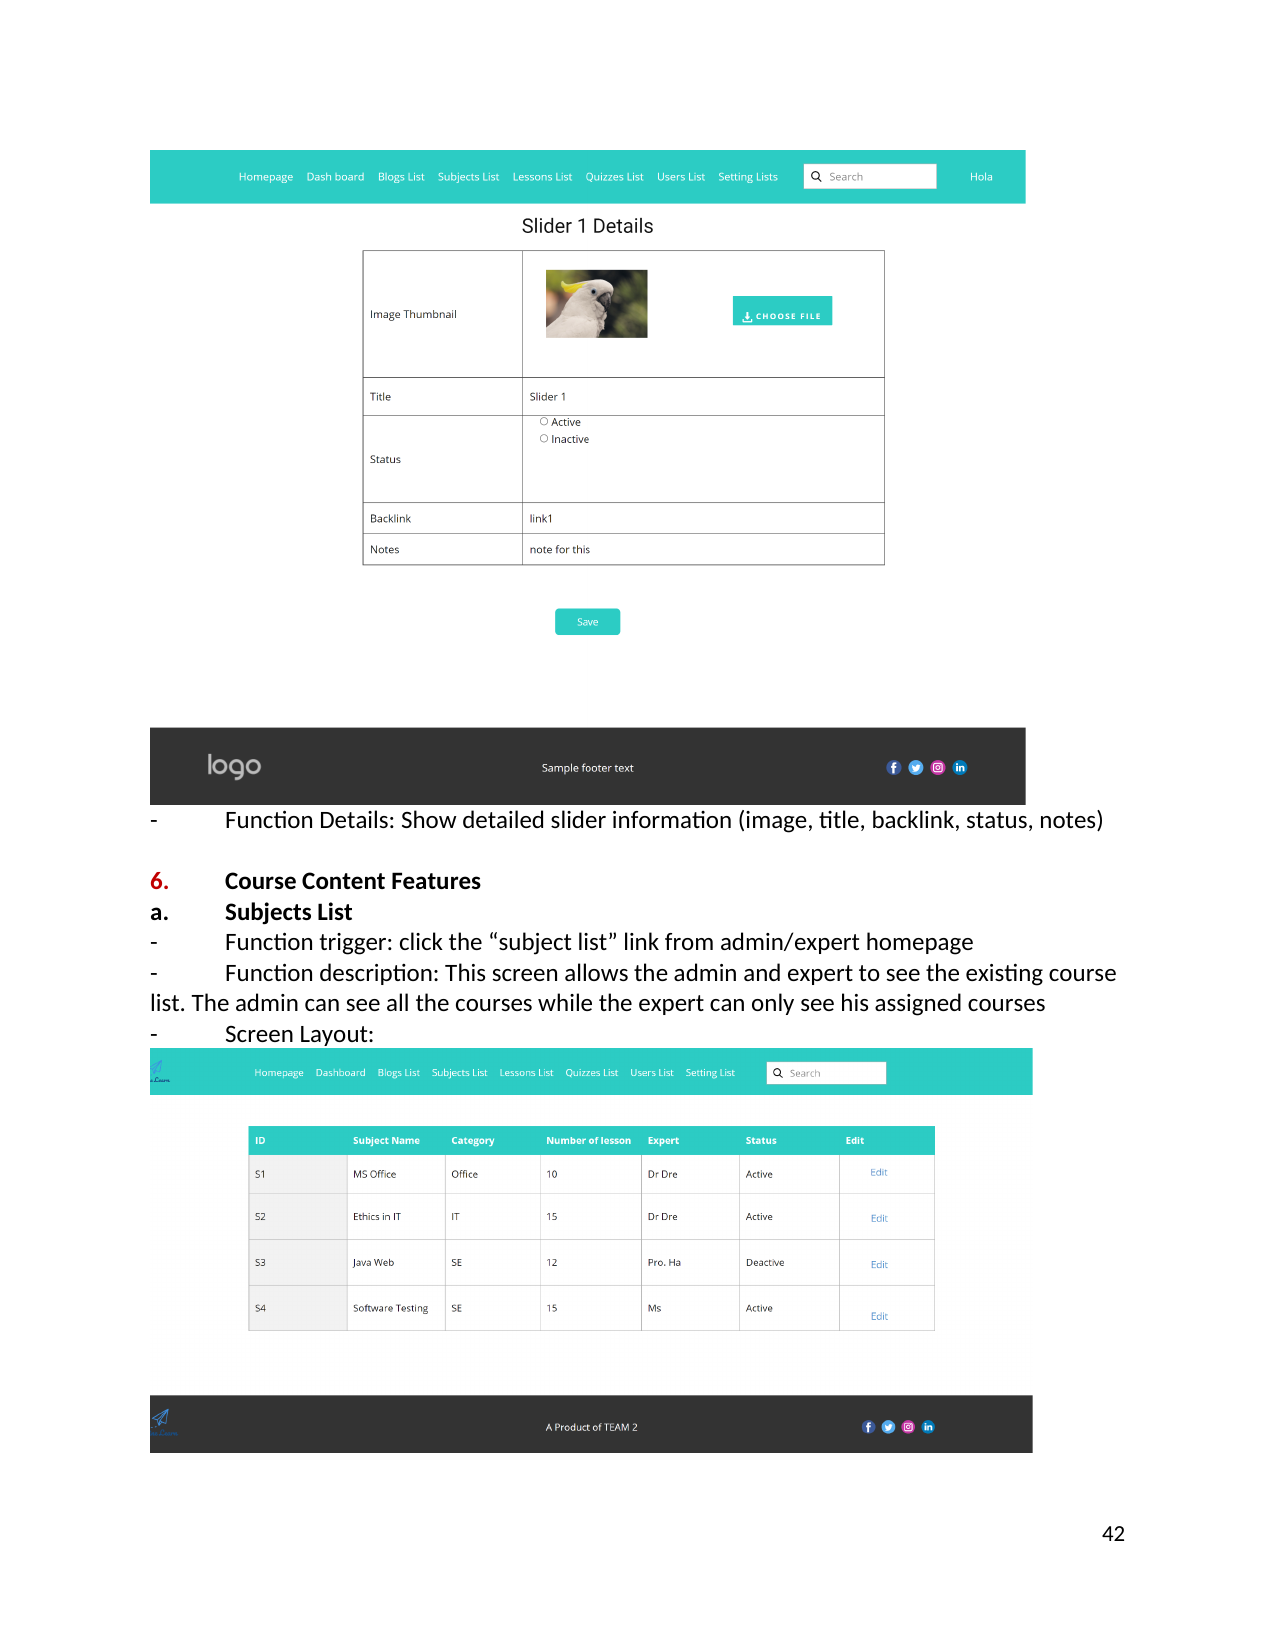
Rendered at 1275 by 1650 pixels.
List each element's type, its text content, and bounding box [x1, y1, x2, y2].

picture [150, 150, 1026, 805]
list Function Details: Show detailed slider information (image, title, backlink, status, notes) [150, 804, 1125, 835]
list Course Content Features [150, 866, 1125, 896]
list Function description: This screen allows the admin and expert to see the existing course list. The admin can see all the courses while the expert can only see his assigned courses [150, 957, 1125, 1018]
list Subjects List [150, 896, 1125, 927]
list Function trigger: click the “subject list” link from admin/expert homepage [150, 927, 1125, 957]
picture [150, 1048, 1033, 1453]
